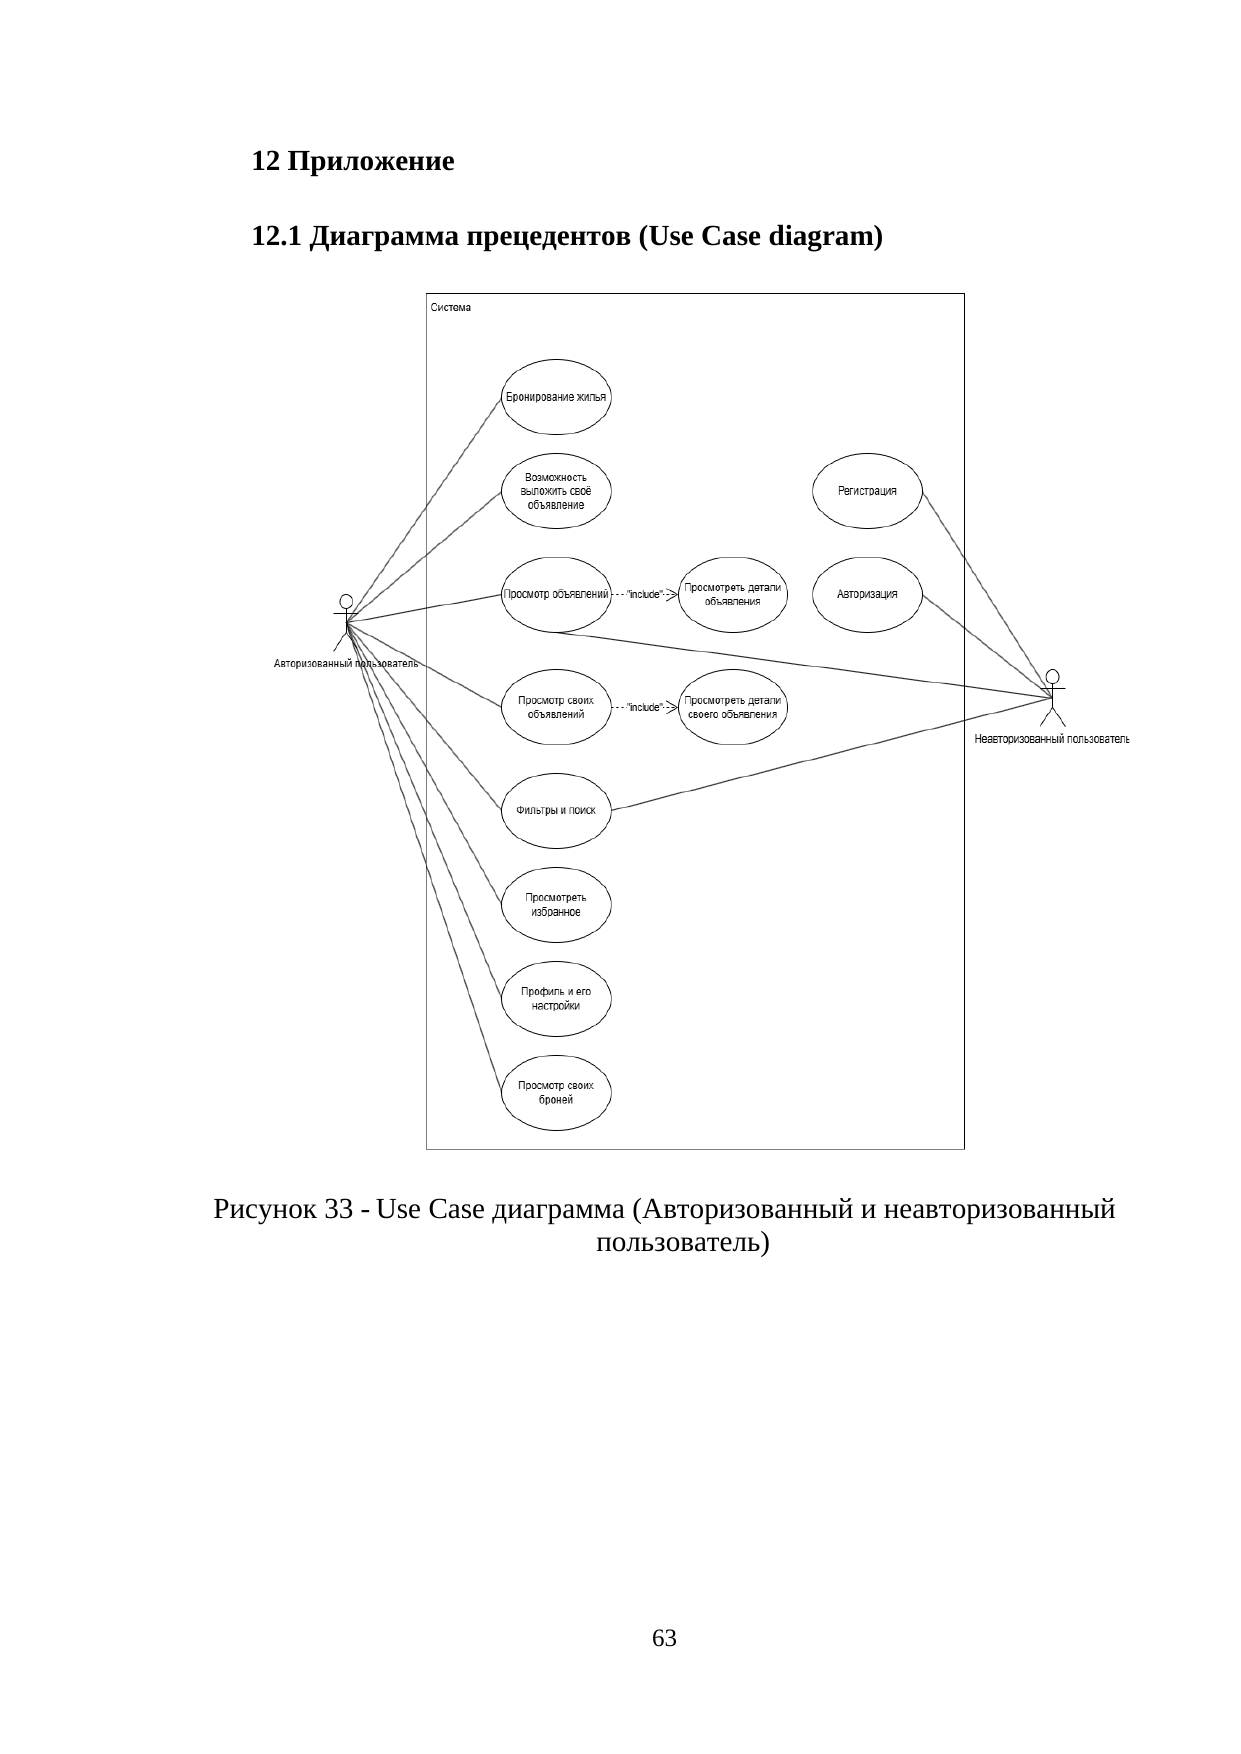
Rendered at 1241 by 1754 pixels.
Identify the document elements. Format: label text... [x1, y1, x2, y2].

text Диаграмма прецедентов (Use Case diagram) [177, 218, 1152, 252]
picture [273, 293, 1130, 1150]
text Use Case диаграмма (Авторизованный и неавторизованный пользователь) [177, 1191, 1152, 1258]
text Приложение [177, 143, 1152, 177]
